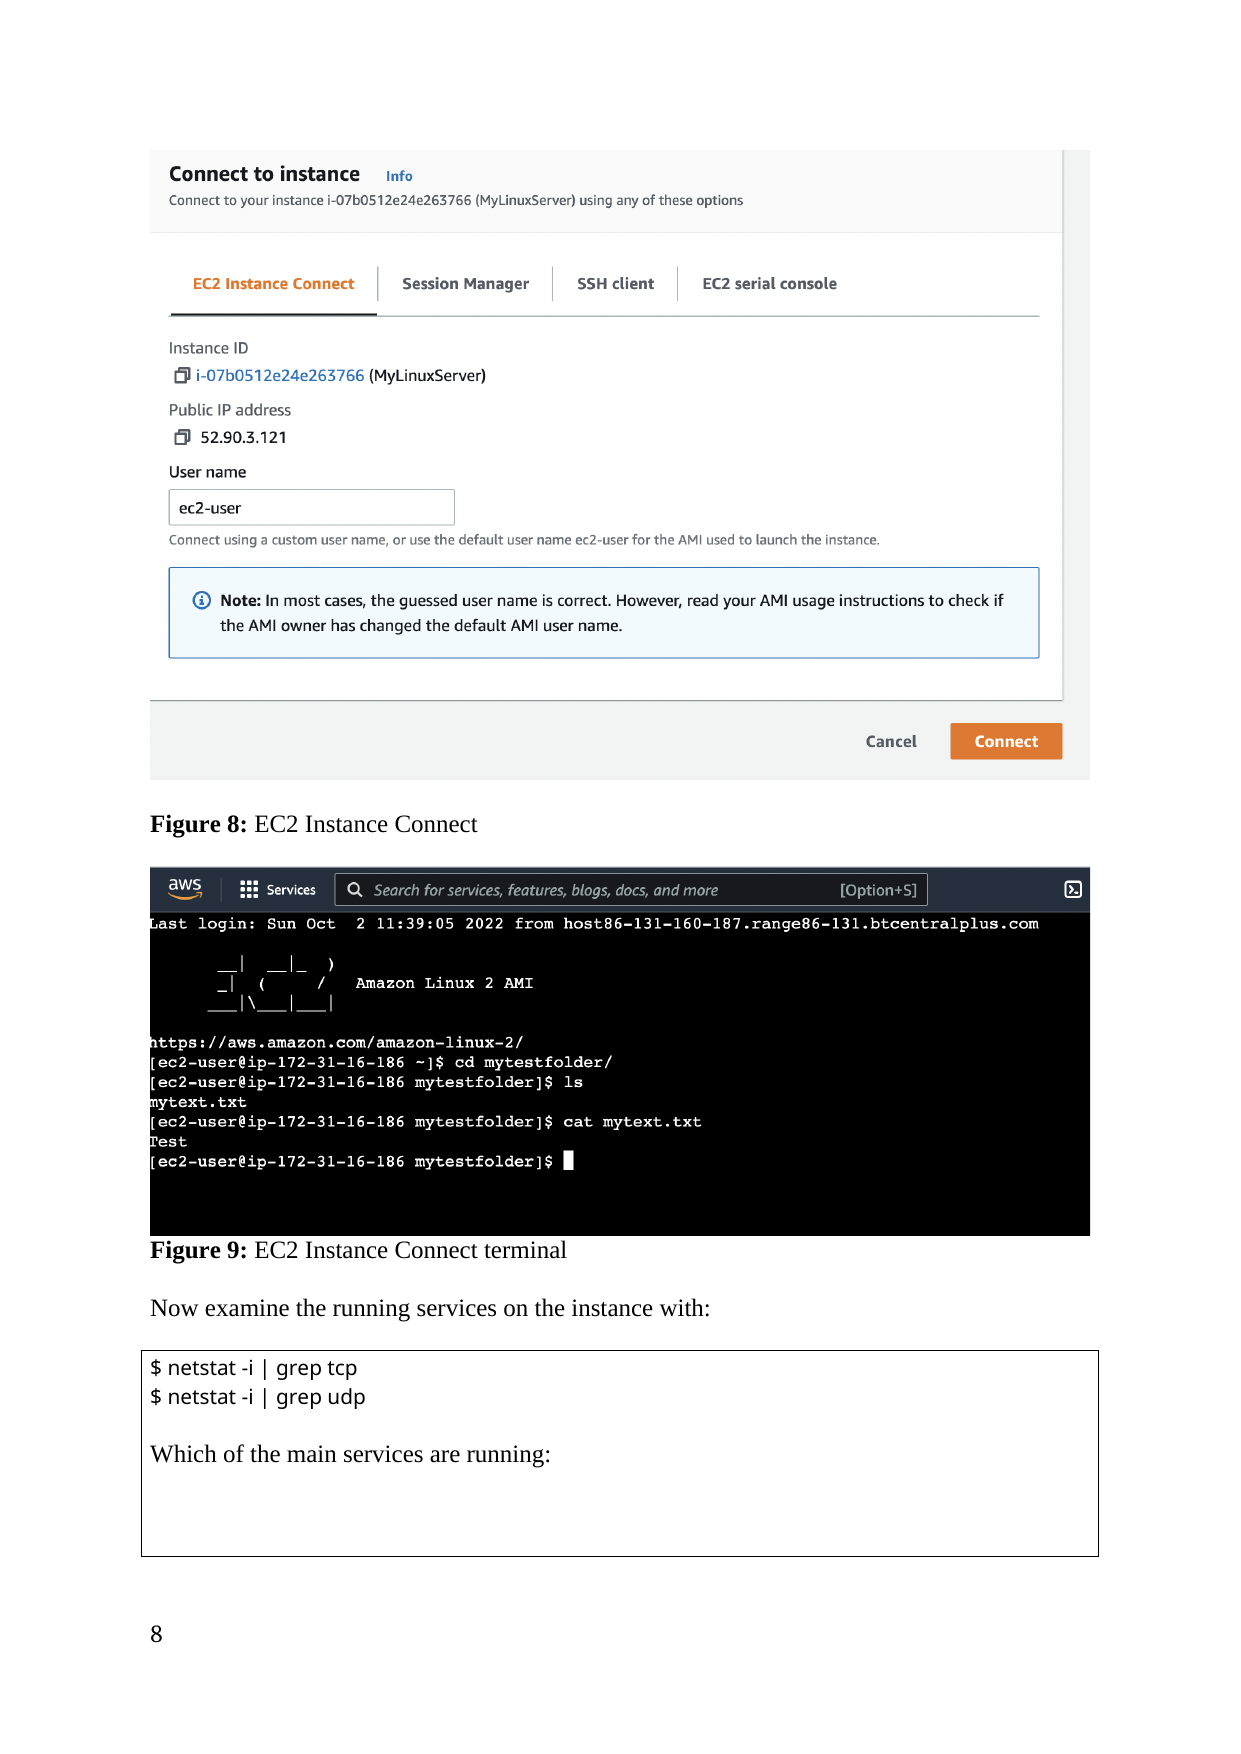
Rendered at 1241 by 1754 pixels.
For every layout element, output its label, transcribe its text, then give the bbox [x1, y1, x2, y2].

text Now examine the running services on the instance with: [150, 1293, 1090, 1321]
text Figure 8: EC2 Instance Connect [150, 809, 1090, 837]
text Which of the main services are running: [150, 1439, 1090, 1468]
text $ netstat -i | grep tcp [142, 1351, 1098, 1382]
text Figure 9: EC2 Instance Connect terminal [150, 1236, 1090, 1264]
text $ netstat -i | grep udp [150, 1382, 1090, 1410]
picture [150, 150, 1091, 780]
picture [150, 866, 1091, 1236]
